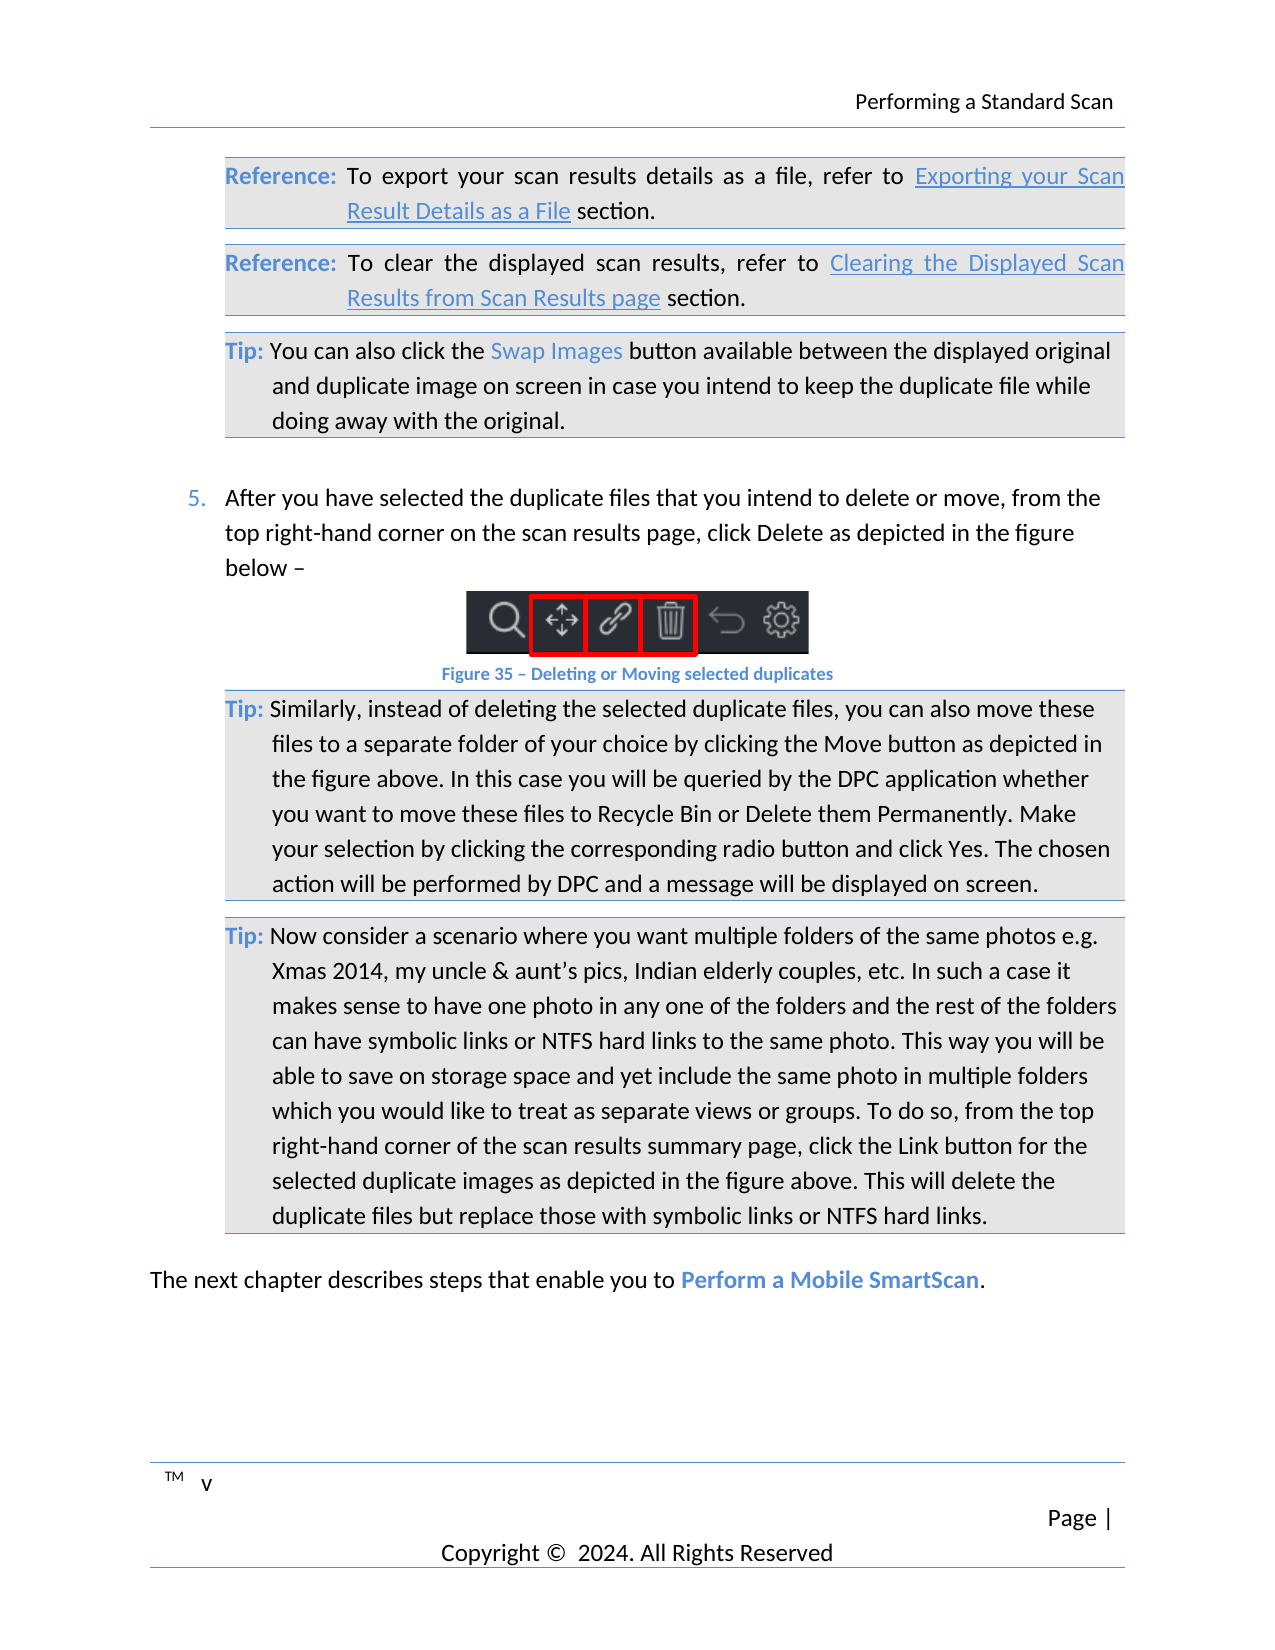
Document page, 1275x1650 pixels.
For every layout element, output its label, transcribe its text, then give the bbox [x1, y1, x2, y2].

list After you have selected the duplicate files that you intend to delete or move, from the top right-hand corner on the scan results page, click Delete as depicted in the figure below – [187, 482, 1125, 583]
text Reference: To clear the displayed scan results, refer to Clearing the Displayed Scan Results from Scan Results page section. [225, 245, 1125, 315]
text Reference: To export your scan results details as a file, refer to Exporting your Scan Result Details as a File section. [225, 158, 1125, 228]
text Tip: Similarly, instead of deleting the selected duplicate files, you can also move these files to a separate folder of your choice by clicking the Move button as depicted in the figure above. In this case you will be queried by the DPC application whether you want to move these files to Recycle Bin or Delete them Permanently. Make your selection by clicking the corresponding radio button and click Yes. The chosen action will be performed by DPC and a message will be displayed on screen. [225, 691, 1125, 900]
picture [533, 599, 583, 652]
text Tip: You can also click the Swap Images button available between the displayed original and duplicate image on screen in case you intend to keep the duplicate file while doing away with the original. [225, 333, 1125, 437]
text Figure 35 – Deleting or Moving selected duplicates [150, 662, 1125, 685]
text The next chapter describes steps that enable you to Perform a Mobile SmartScan. [150, 1264, 1125, 1295]
picture [466, 591, 809, 654]
picture [643, 599, 693, 652]
picture [588, 599, 638, 652]
text Tip: Now consider a scenario where you want multiple folders of the same photos e.g. Xmas 2014, my uncle & aunt’s pics, Indian elderly couples, etc. In such a case it makes sense to have one photo in any one of the folders and the rest of the folders can have symbolic links or NTFS hard links to the same photo. This way you will be able to save on storage space and yet include the same photo in multiple folders which you would like to treat as separate views or groups. To do so, from the top right-hand corner of the scan results summary page, click the Link button for the selected duplicate images as depicted in the figure above. This will delete the duplicate files but replace those with symbolic links or NTFS hard links. [225, 918, 1125, 1233]
